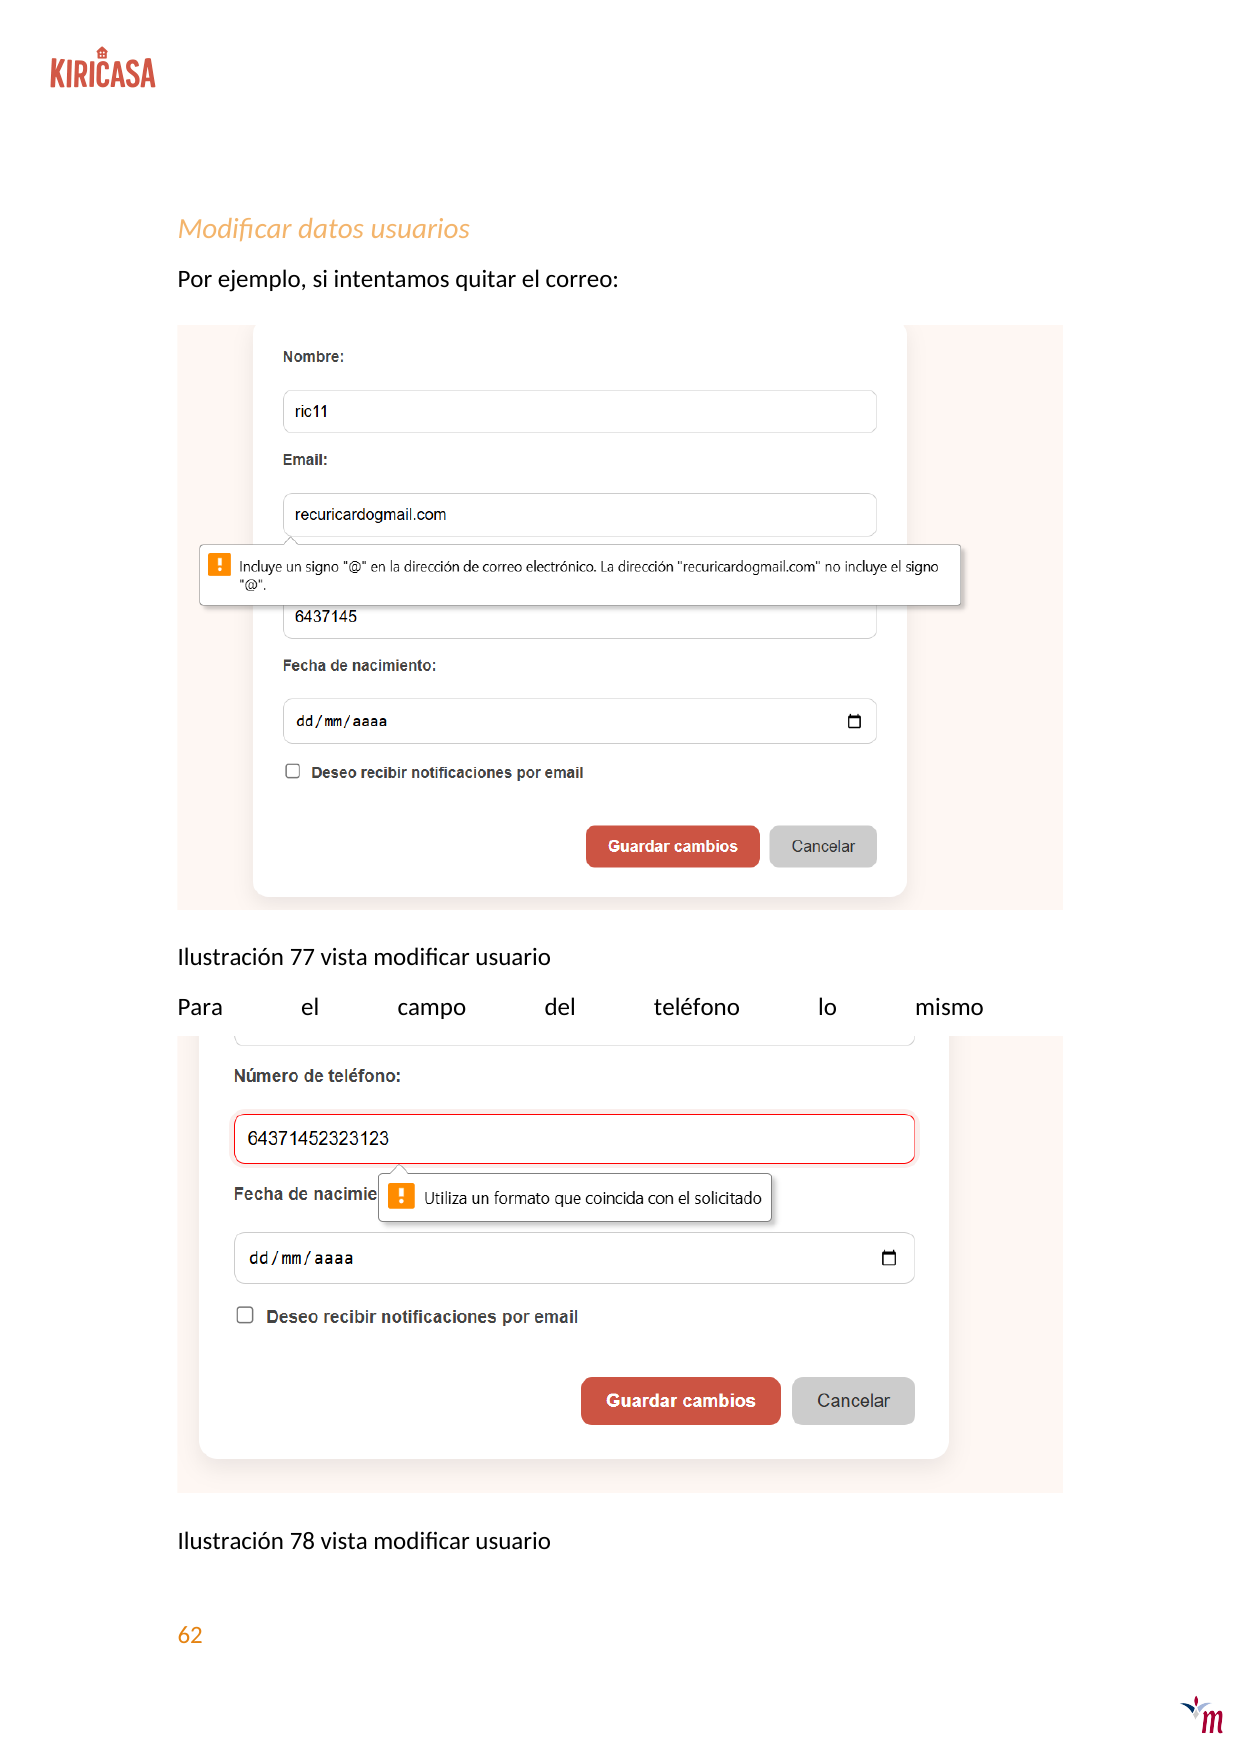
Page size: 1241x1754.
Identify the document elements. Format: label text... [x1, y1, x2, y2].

picture [177, 325, 1063, 910]
subtitle Modificar datos usuarios [177, 210, 1063, 246]
picture [1168, 1684, 1241, 1751]
picture [177, 1036, 1063, 1493]
picture [46, 40, 156, 94]
text Por ejemplo, si intentamos quitar el correo: [177, 263, 1063, 294]
text Para el campo del teléfono lo mismo [177, 991, 1063, 1036]
